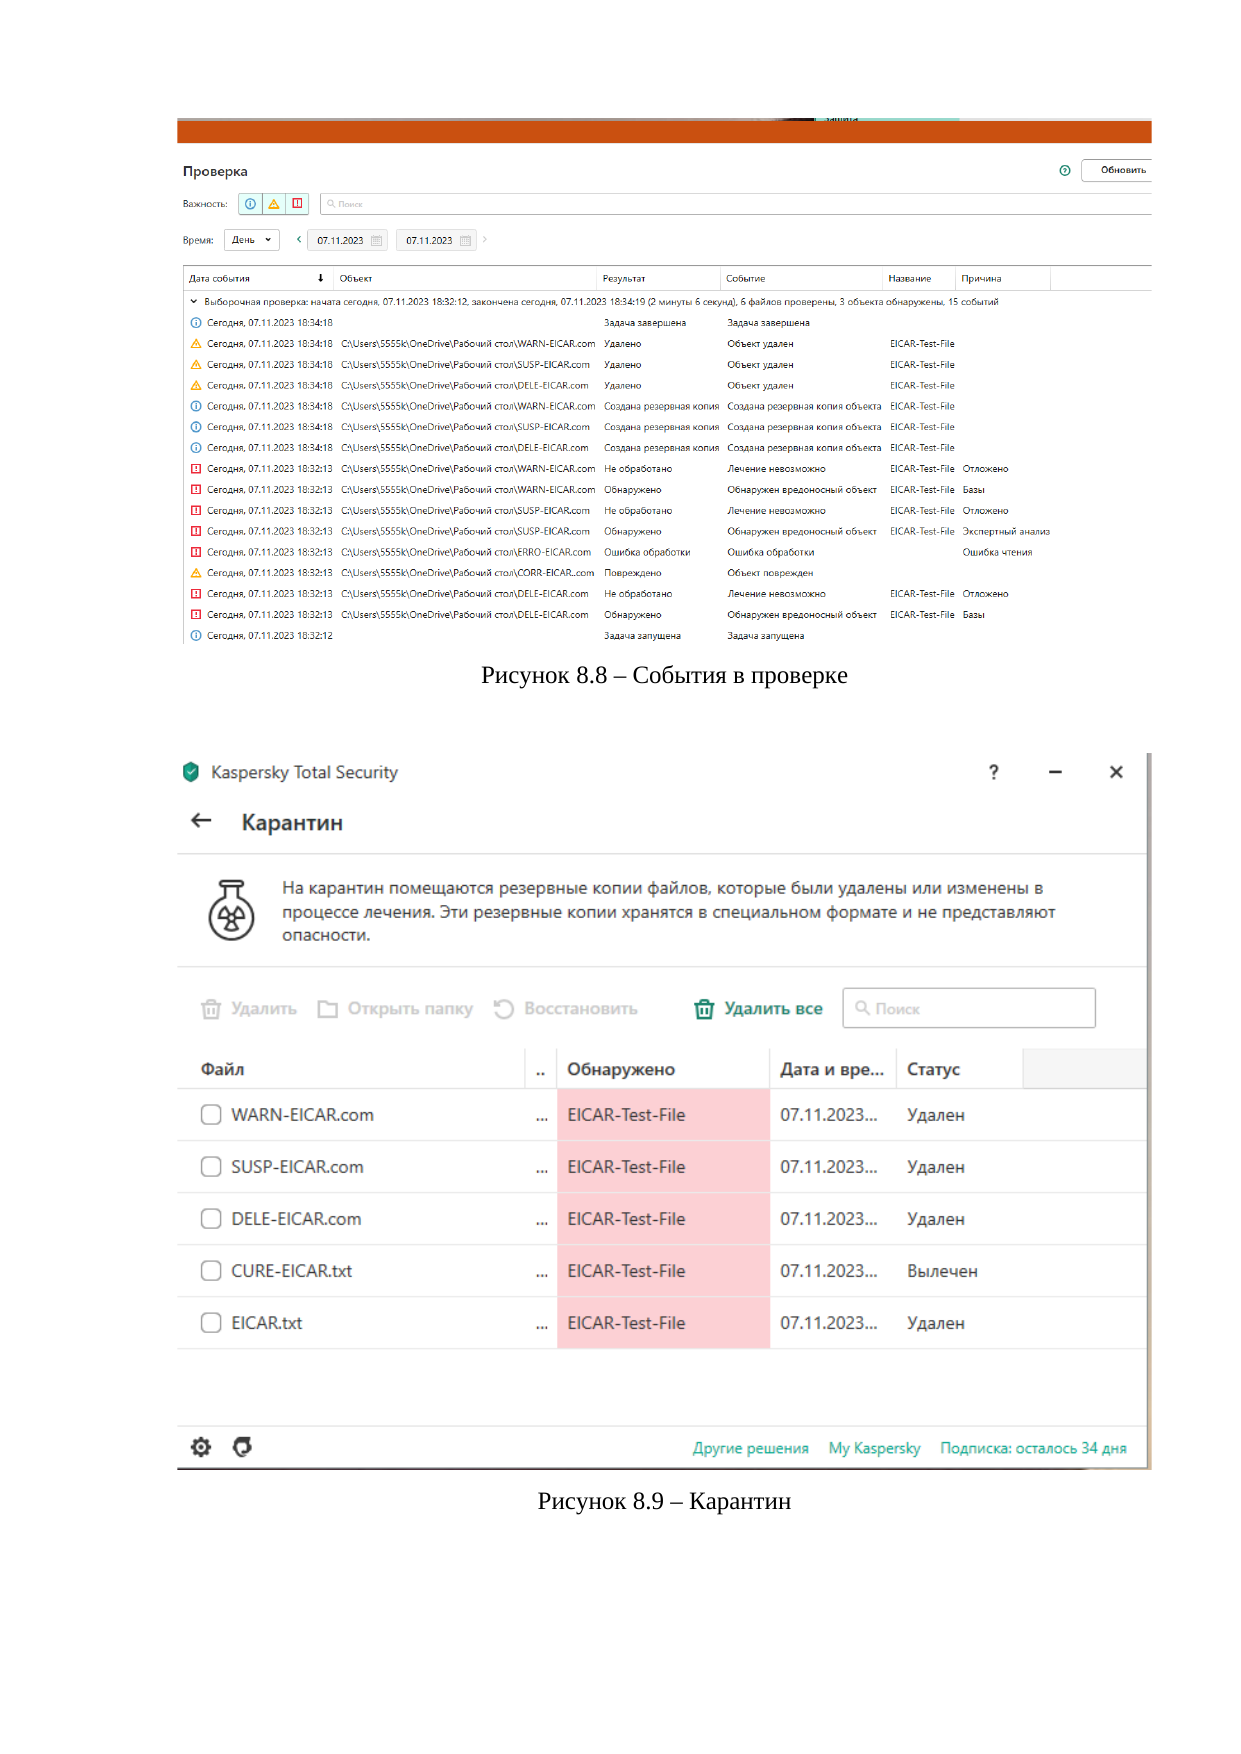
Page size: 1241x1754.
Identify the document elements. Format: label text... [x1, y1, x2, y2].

text Рисунок 8.9 – Карантин [177, 1486, 1152, 1515]
picture [177, 118, 1152, 644]
picture [177, 753, 1152, 1470]
text Рисунок 8.8 – События в проверке [177, 660, 1152, 689]
